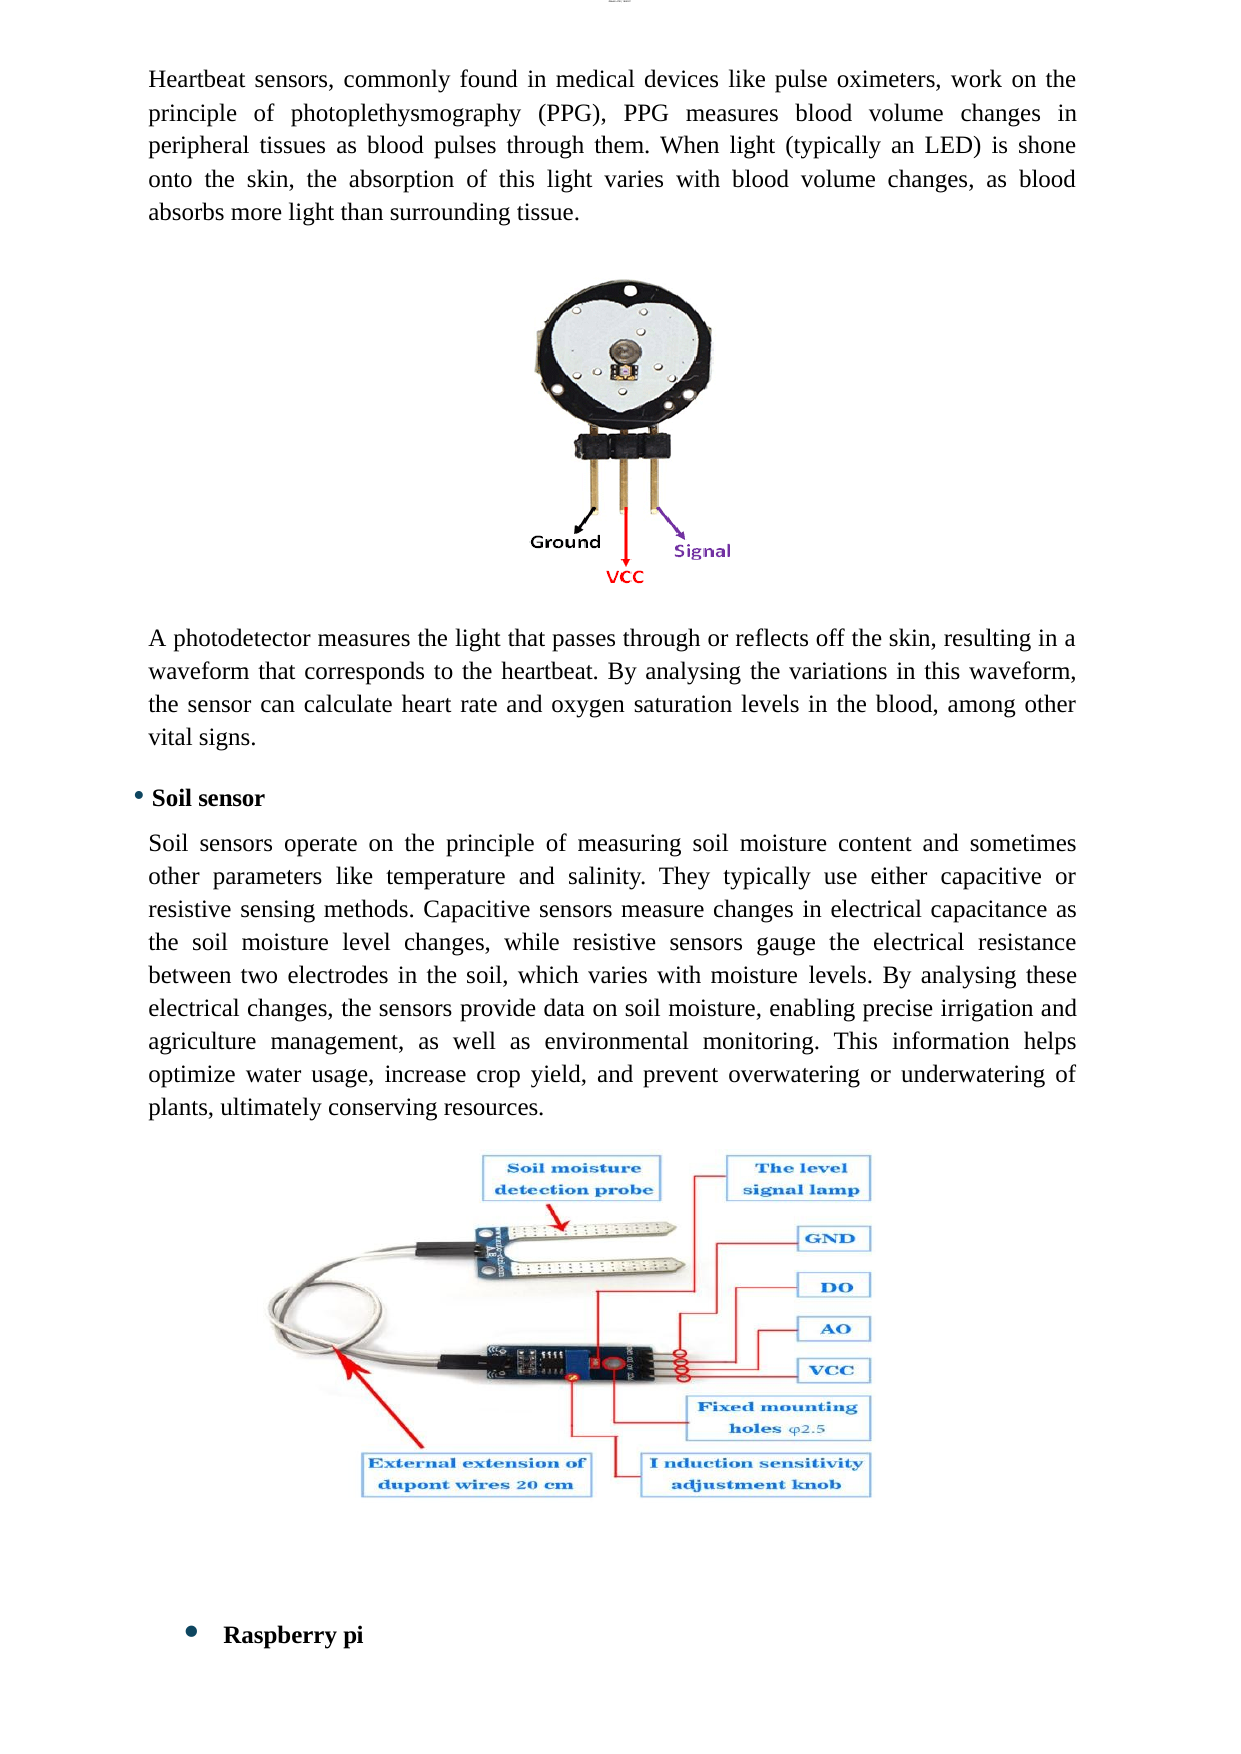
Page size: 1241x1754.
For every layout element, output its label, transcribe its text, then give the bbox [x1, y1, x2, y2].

text A photodetector measures the light that passes through or reflects off the skin, resulting in a waveform that corresponds to the heartbeat. By analysing the variations in this waveform, the sensor can calculate heart rate and oxygen saturation levels in the blood, among other vital signs. [148, 623, 1077, 751]
subtitle Soil sensor [133, 775, 1117, 814]
text Heartbeat sensors, commonly found in medical devices like pulse oximeters, work on the principle of photoplethysmography (PPG), PPG measures blood volume changes in peripheral tissues as blood pulses through them. When light (typically an LED) is shone onto the skin, the absorption of this light varies with blood volume changes, as blood absorbs more light than surrounding tissue. [148, 64, 1077, 225]
text Soil sensors operate on the principle of measuring soil moisture content and sometimes other parameters like temperature and salinity. They typically use either capacitive or resistive sensing methods. Capacitive sensors measure changes in electrical capacitance as the soil moisture level changes, while resistive sensors gauge the electrical resistance between two electrodes in the soil, which varies with moisture levels. By analysing these electrical changes, the sensors provide data on soil moisture, enabling precise irrigation and agriculture management, as well as environmental monitoring. This information helps optimize water usage, increase crop yield, and prevent overwatering or underwatering of plants, ultimately conserving resources. [148, 828, 1077, 1121]
subtitle Raspberry pi [186, 1621, 1117, 1651]
picture [402, 268, 870, 604]
picture [256, 1149, 876, 1503]
